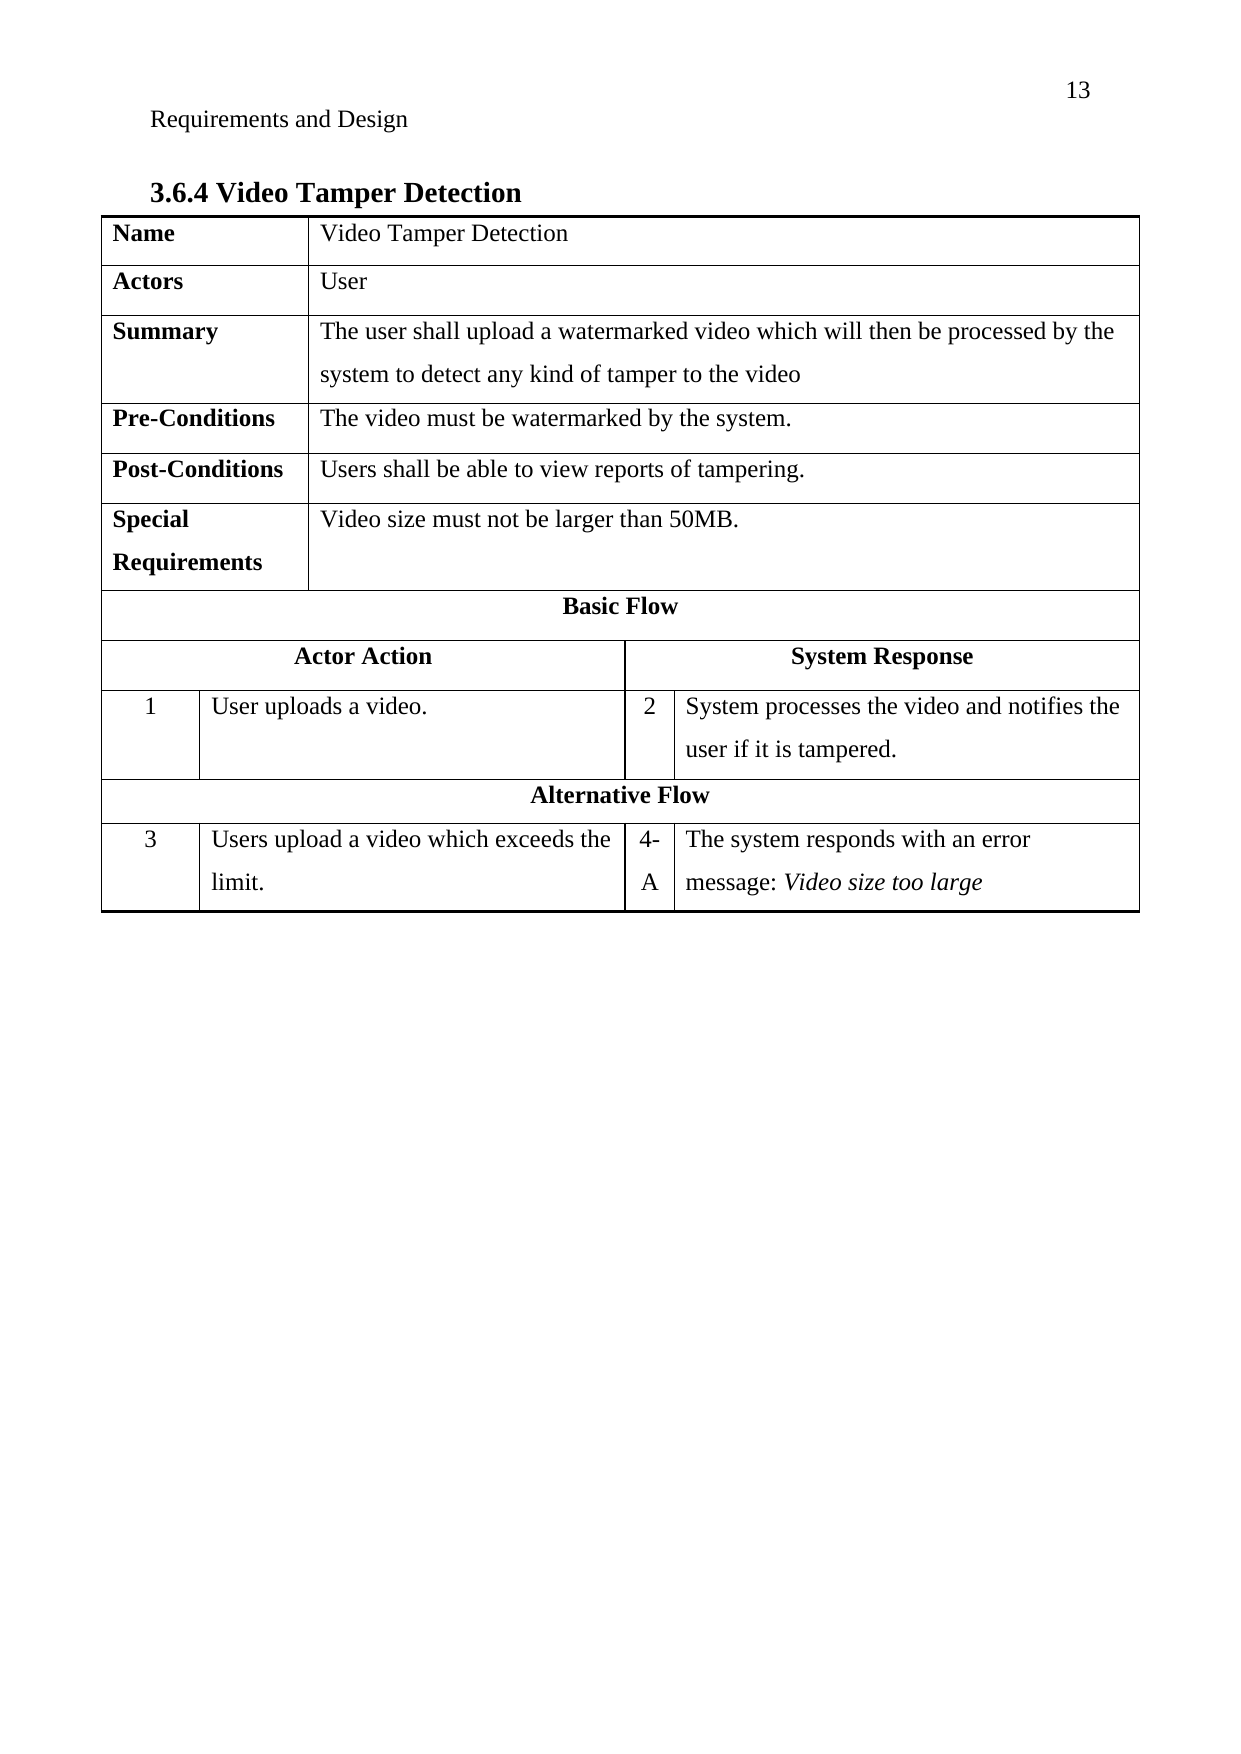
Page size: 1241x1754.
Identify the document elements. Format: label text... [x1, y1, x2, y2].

table_cell The system responds with an error message: Video size too large [675, 824, 1139, 910]
table_cell Alternative Flow [102, 780, 1139, 823]
table_cell Special Requirements [102, 504, 308, 590]
table_cell The video must be watermarked by the system. [309, 404, 1139, 453]
table_cell System Response [626, 641, 1139, 690]
table_cell 4-A [626, 824, 674, 910]
table_cell Pre-Conditions [102, 404, 308, 453]
table_cell 2 [626, 691, 674, 779]
table_cell User [309, 266, 1139, 315]
table_header Video Tamper Detection [309, 218, 1139, 265]
table_cell Actors [102, 266, 308, 315]
subtitle Video Tamper Detection [150, 175, 1090, 208]
table_cell Basic Flow [102, 591, 1139, 640]
table_cell System processes the video and notifies the user if it is tampered. [675, 691, 1139, 779]
table_header Name [102, 218, 308, 265]
table_cell Summary [102, 316, 308, 402]
table_cell User uploads a video. [200, 691, 624, 779]
table_cell Actor Action [102, 641, 624, 690]
table_cell Users upload a video which exceeds the limit. [200, 824, 624, 910]
table_cell Video size must not be larger than 50MB. [309, 504, 1139, 590]
table_cell Users shall be able to view reports of tampering. [309, 454, 1139, 503]
table_cell Post-Conditions [102, 454, 308, 503]
table_cell 3 [102, 824, 199, 910]
table_cell 1 [102, 691, 199, 779]
table_cell The user shall upload a watermarked video which will then be processed by the system to detect any kind of tamper to the video [309, 316, 1139, 402]
